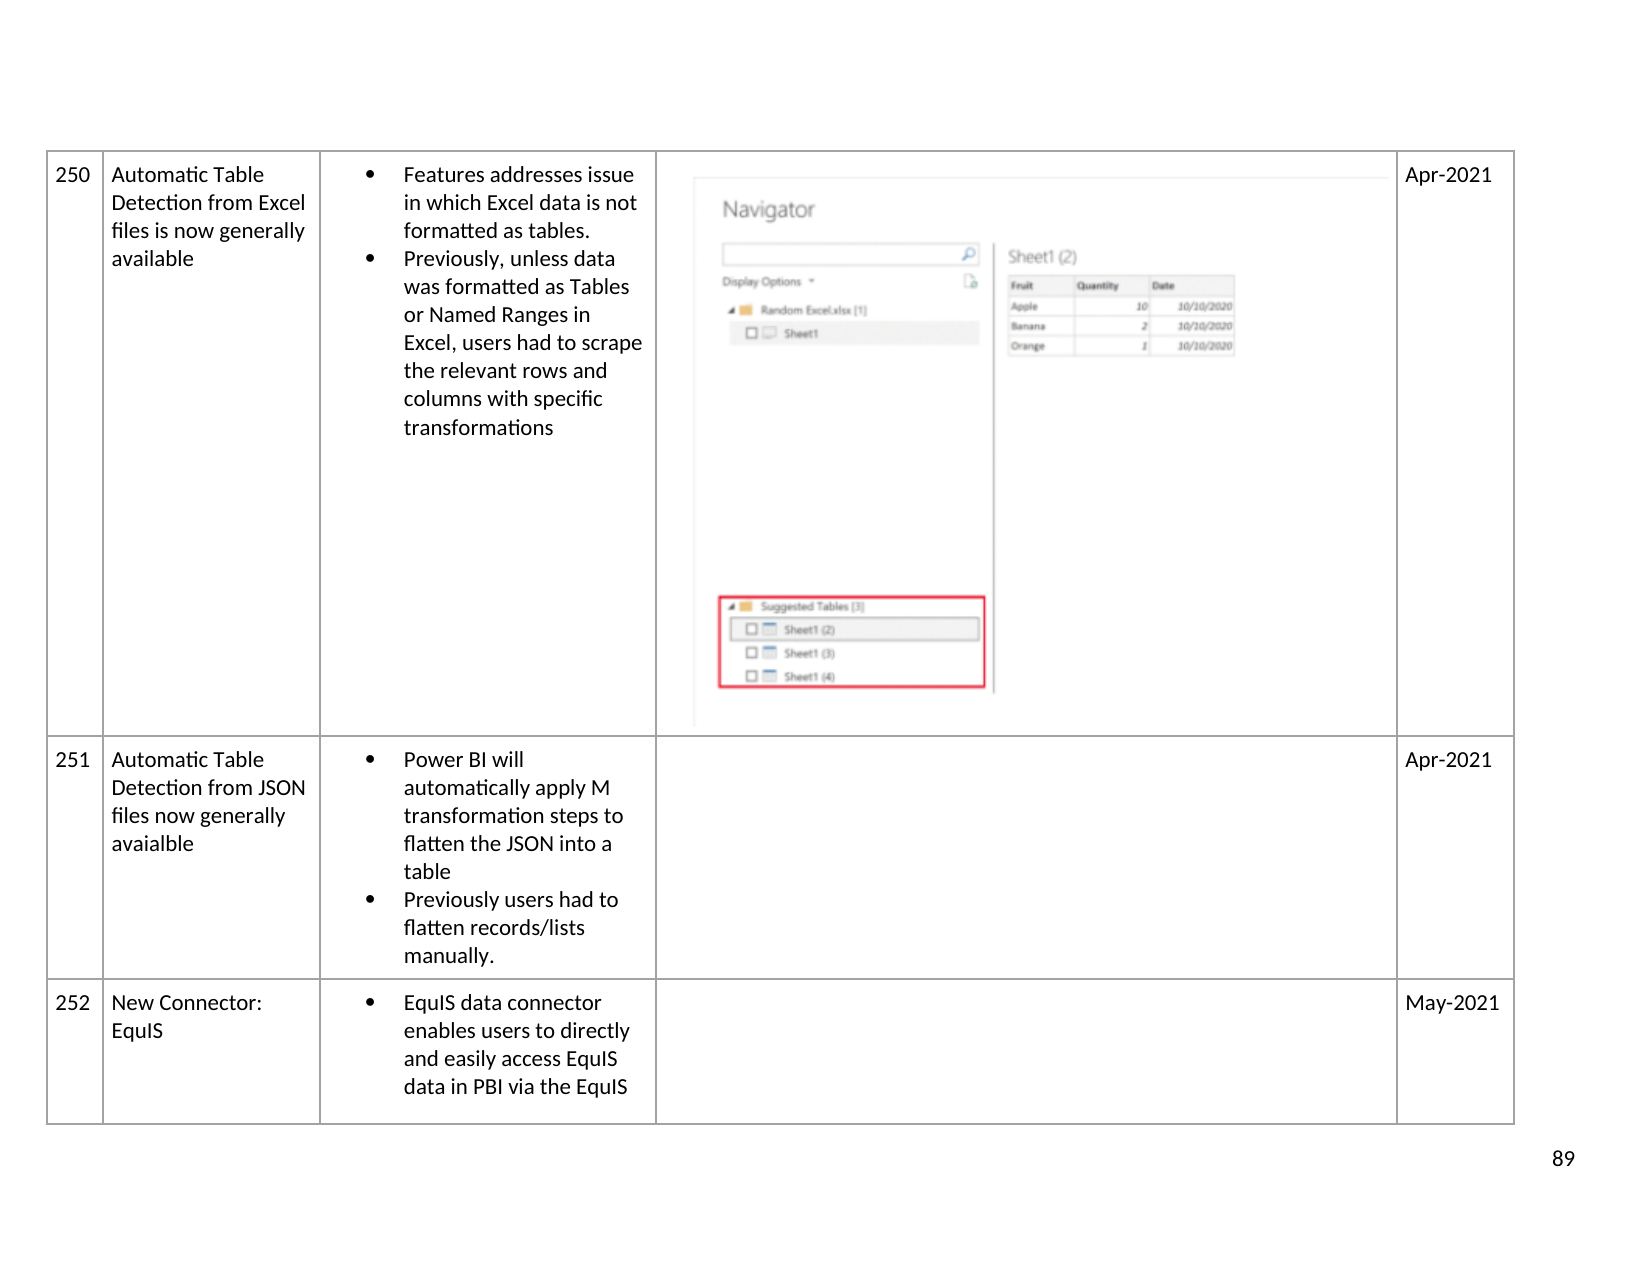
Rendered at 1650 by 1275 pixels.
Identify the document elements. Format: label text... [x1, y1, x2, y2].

table_cell [657, 152, 1396, 734]
table_cell 250 [48, 152, 102, 734]
table_cell [657, 980, 1396, 1123]
table_cell Apr-2021 [1398, 152, 1513, 734]
table_cell May-2021 [1398, 980, 1513, 1123]
table_cell Automatic Table Detection from JSON files now generally avaialble [104, 737, 319, 977]
table_cell 252 [48, 980, 102, 1123]
table_cell [657, 737, 1396, 977]
picture [664, 160, 1389, 727]
table_cell 251 [48, 737, 102, 977]
table_cell Power BI will automatically apply M transformation steps to flatten the JSON into a table Previously users had to flatten records/lists manually. [321, 737, 655, 977]
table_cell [321, 980, 655, 1123]
table_cell Automatic Table Detection from Excel files is now generally available [104, 152, 319, 734]
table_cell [104, 980, 319, 1123]
table_cell Features addresses issue in which Excel data is not formatted as tables. Previously, unless data was formatted as Tables or Named Ranges in Excel, users had to scrape the relevant rows and columns with specific transformations [321, 152, 655, 734]
table_cell Apr-2021 [1398, 737, 1513, 977]
